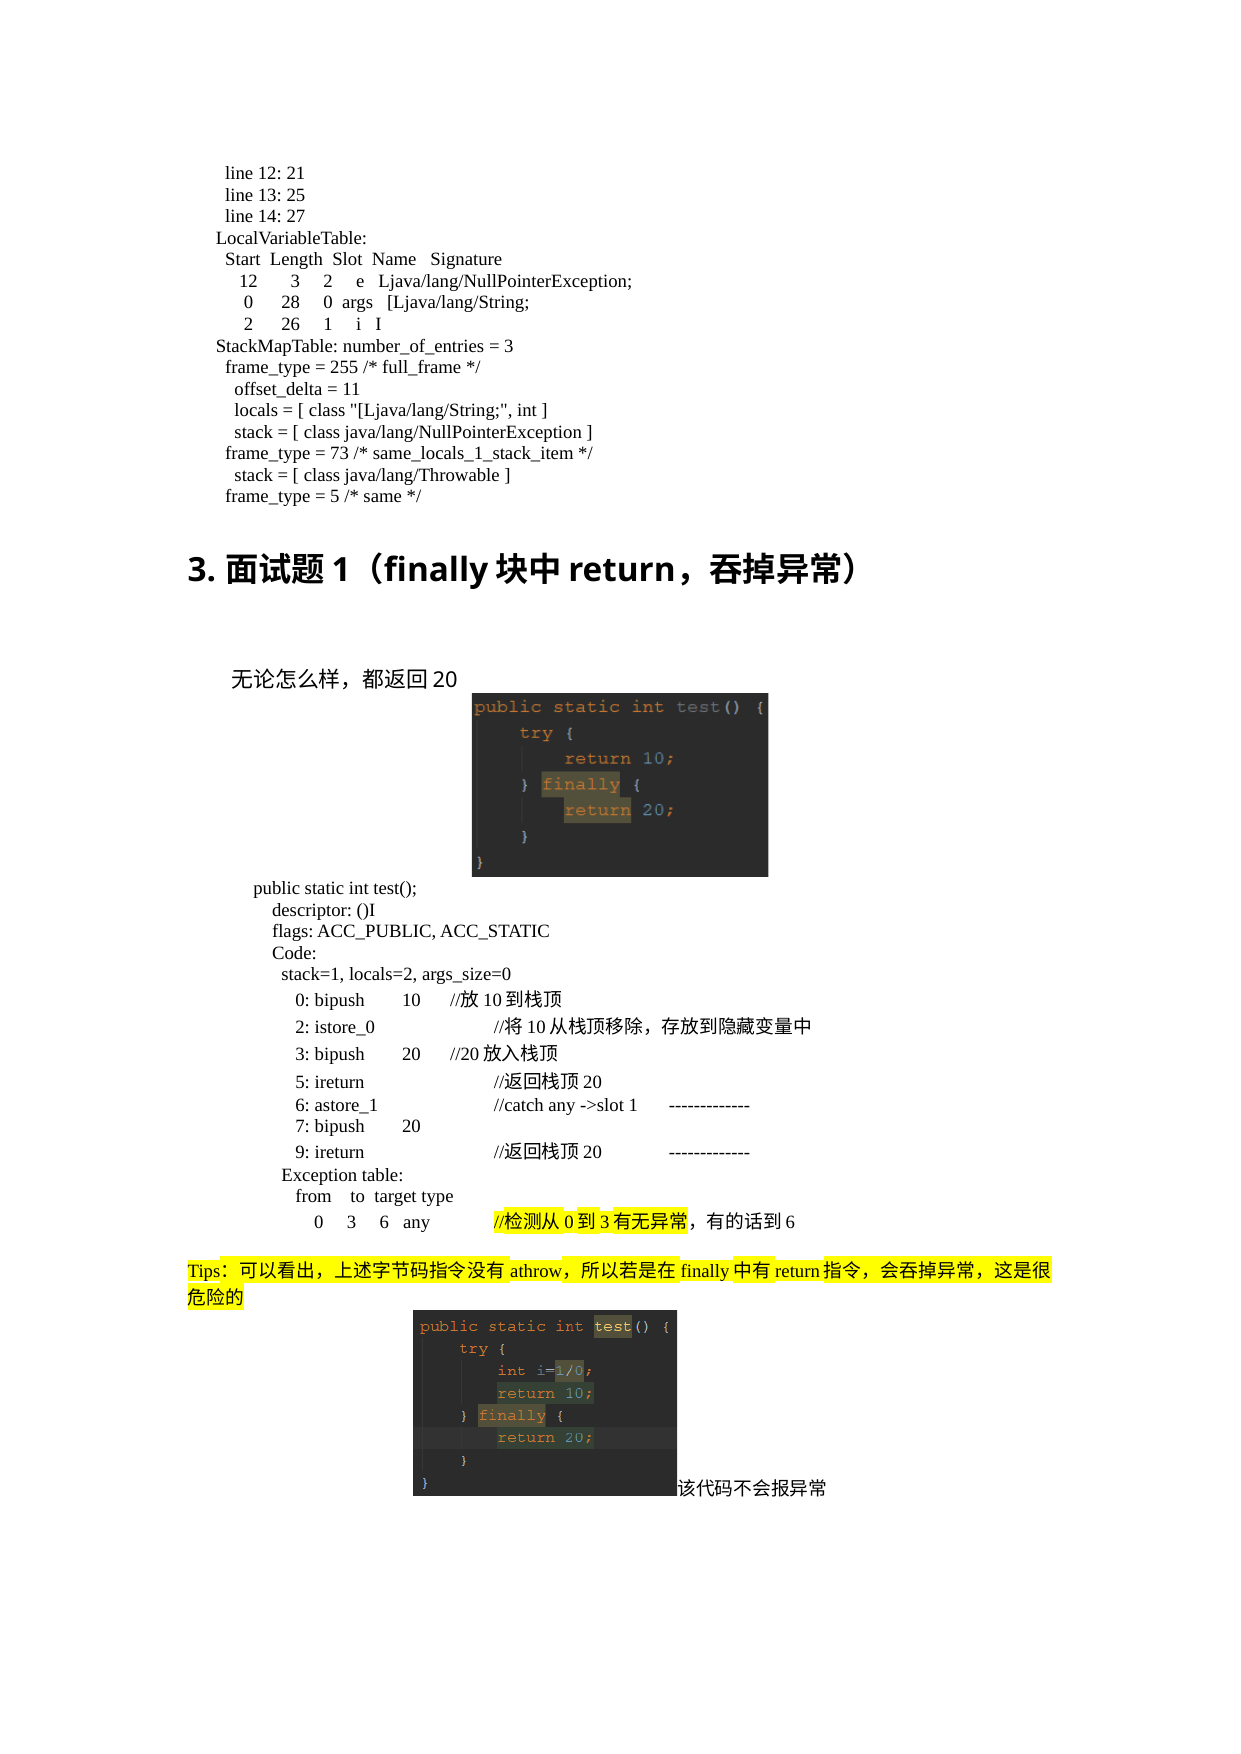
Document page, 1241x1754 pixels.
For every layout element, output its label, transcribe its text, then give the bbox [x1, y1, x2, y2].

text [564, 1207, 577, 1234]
text offset_delta = 11 [187, 378, 1053, 399]
subtitle 3. 面试题1（finally块中return，吞掉异常） [187, 534, 1053, 599]
text stack = [ class java/lang/NullPointerException ] [187, 421, 1053, 442]
picture [471, 693, 769, 877]
text line 12: 21 [187, 162, 1053, 183]
text 0: bipush 10 //放10到栈顶 [253, 985, 1053, 1012]
text 0 3 6 any //检测从0到3有无异常，有的话到6 [253, 1207, 504, 1234]
text 9: ireturn //返回栈顶20 ------------- [253, 1137, 1053, 1164]
text 3: bipush 20 //20放入栈顶 [253, 1039, 1053, 1066]
text 7: bipush 20 [253, 1115, 1053, 1137]
text Tips：可以看出，上述字节码指令没有athrow，所以若是在finally中有return指令，会吞掉异常，这是很危险的 [244, 1256, 1053, 1310]
text 5: ireturn //返回栈顶20 [253, 1066, 1053, 1093]
text line 13: 25 [187, 183, 1053, 205]
text 无论怎么样，都返回20 [187, 661, 1053, 694]
text 6: astore_1 //catch any ->slot 1 ------------- [253, 1093, 1053, 1115]
text frame_type = 255 /* full_frame */ [187, 356, 1053, 378]
text 12 3 2 e Ljava/lang/NullPointerException; [187, 270, 1053, 291]
text from to target type [253, 1185, 1053, 1207]
text frame_type = 73 /* same_locals_1_stack_item */ [187, 442, 1053, 464]
text 2 26 1 i I [187, 313, 1053, 334]
text Code: [253, 942, 1053, 963]
text 0 3 6 any //检测从0到3有无异常，有的话到6 [688, 1207, 1053, 1234]
text line 14: 27 [187, 205, 1053, 227]
text stack = [ class java/lang/Throwable ] [187, 464, 1053, 485]
text 2: istore_0 //将10从栈顶移除，存放到隐藏变量中 [253, 1012, 1053, 1039]
text Exception table: [253, 1164, 1053, 1185]
text StackMapTable: number_of_entries = 3 [187, 334, 1053, 356]
text frame_type = 5 /* same */ [187, 485, 1053, 507]
text LocalVariableTable: [187, 227, 1053, 248]
text locals = [ class "[Ljava/lang/String;", int ] [187, 399, 1053, 421]
text flags: ACC_PUBLIC, ACC_STATIC [253, 920, 1053, 942]
text public static int test(); [253, 877, 1053, 898]
picture [413, 1310, 678, 1496]
text Start Length Slot Name Signature [187, 248, 1053, 270]
text stack=1, locals=2, args_size=0 [253, 963, 1053, 985]
text descriptor: ()I [253, 898, 1053, 920]
text 0 28 0 args [Ljava/lang/String; [187, 291, 1053, 313]
